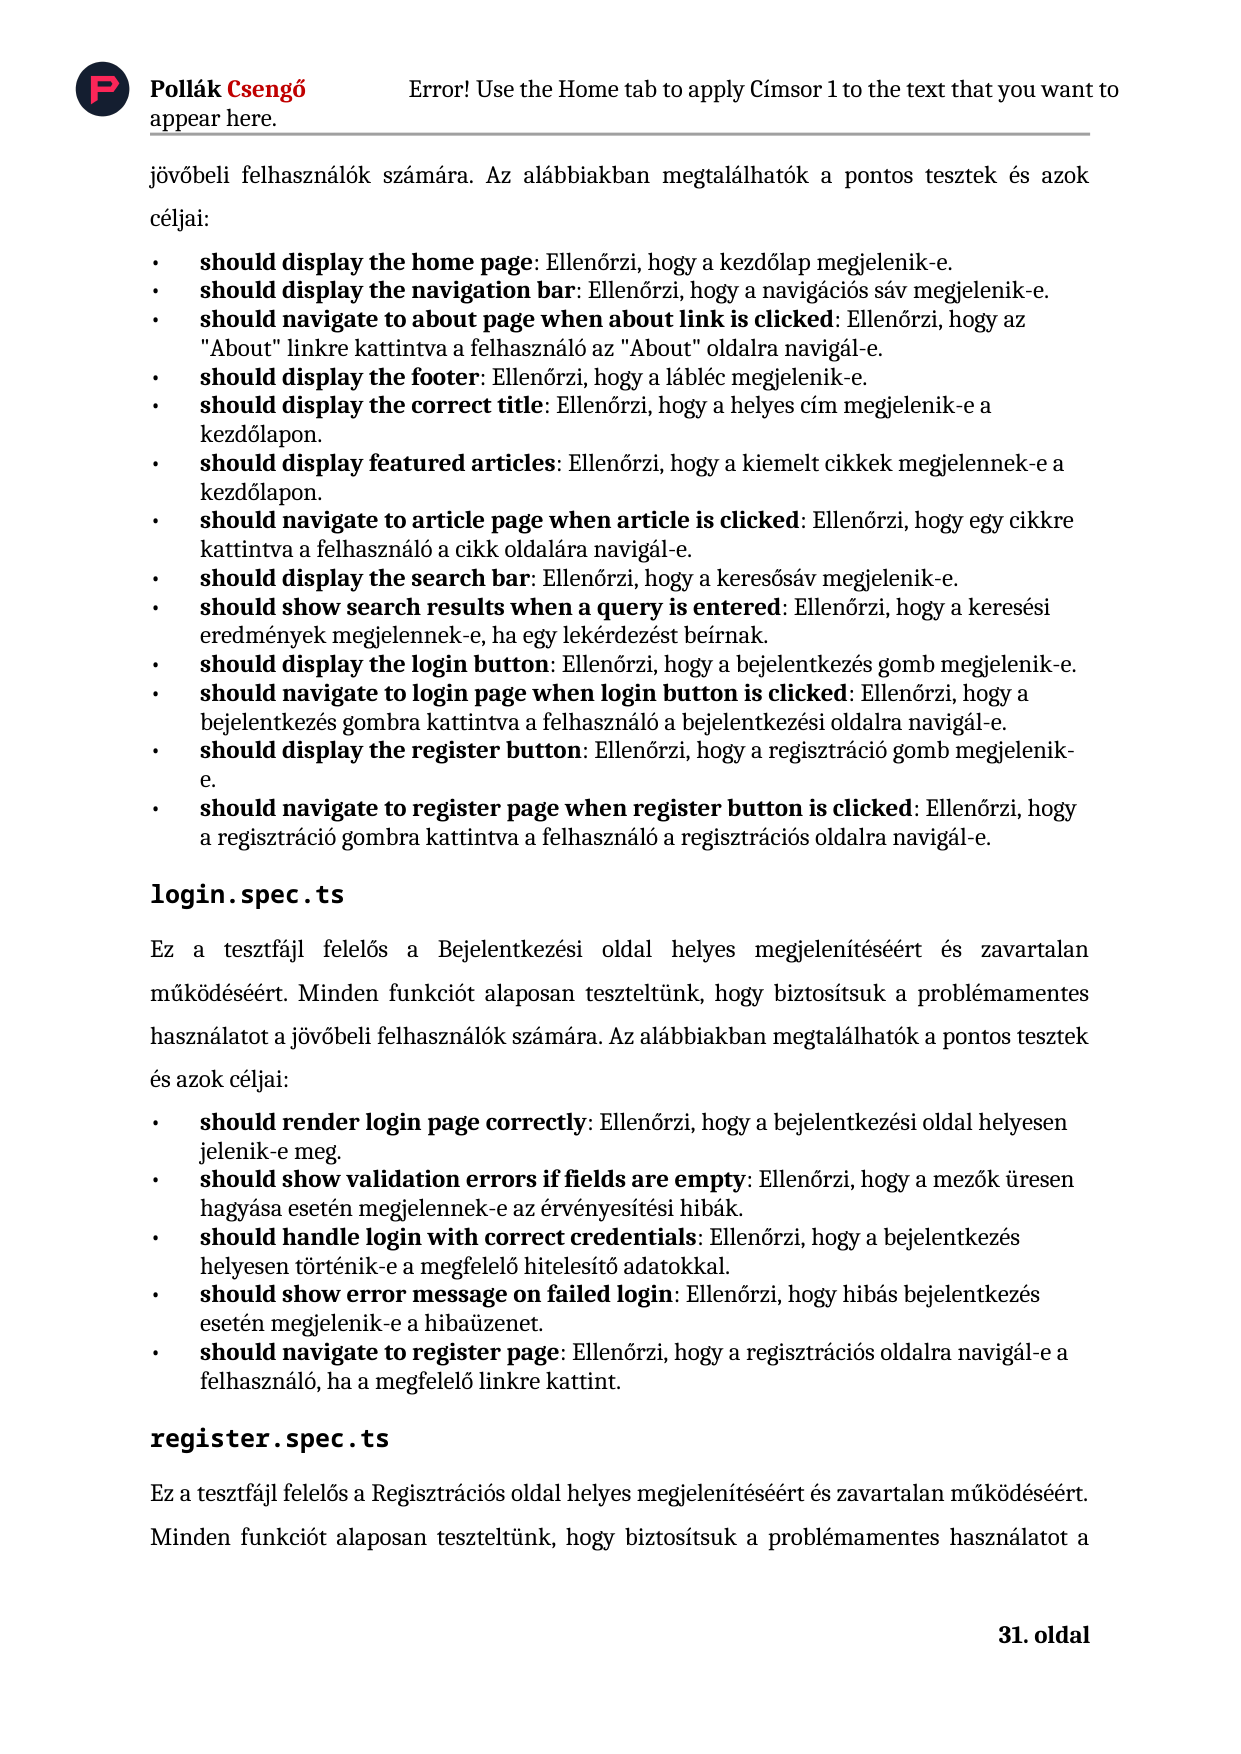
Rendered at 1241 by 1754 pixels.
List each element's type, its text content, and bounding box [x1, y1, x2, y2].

list should navigate to login page when login button is clicked: Ellenőrzi, hogy a bejelentkezés gombra kattintva a felhasználó a bejelentkezési oldalra navigál-e. [150, 679, 1090, 736]
subtitle register.spec.ts [150, 1420, 1090, 1454]
list should navigate to register page: Ellenőrzi, hogy a regisztrációs oldalra navigál-e a felhasználó, ha a megfelelő linkre kattint. [150, 1338, 1090, 1395]
list should render login page correctly: Ellenőrzi, hogy a bejelentkezési oldal helyesen jelenik-e meg. [150, 1108, 1090, 1165]
list should handle login with correct credentials: Ellenőrzi, hogy a bejelentkezés helyesen történik-e a megfelelő hitelesítő adatokkal. [150, 1223, 1090, 1280]
list should display featured articles: Ellenőrzi, hogy a kiemelt cikkek megjelennek-e a kezdőlapon. [150, 449, 1090, 506]
list should navigate to about page when about link is clicked: Ellenőrzi, hogy az "About" linkre kattintva a felhasználó az "About" oldalra navigál-e. [150, 305, 1090, 362]
list should display the correct title: Ellenőrzi, hogy a helyes cím megjelenik-e a kezdőlapon. [150, 391, 1090, 449]
list should navigate to article page when article is clicked: Ellenőrzi, hogy egy cikkre kattintva a felhasználó a cikk oldalára navigál-e. [150, 506, 1090, 564]
subtitle login.spec.ts [150, 876, 1090, 910]
list should show search results when a query is entered: Ellenőrzi, hogy a keresési eredmények megjelennek-e, ha egy lekérdezést beírnak. [150, 592, 1090, 650]
list should display the home page: Ellenőrzi, hogy a kezdőlap megjelenik-e. [150, 247, 1090, 276]
list should display the navigation bar: Ellenőrzi, hogy a navigációs sáv megjelenik-e. [150, 276, 1090, 305]
picture [71, 57, 132, 118]
text Ez a tesztfájl felelős a Bejelentkezési oldal helyes megjelenítéséért és zavartalan működéséért. Minden funkciót alaposan teszteltünk, hogy biztosítsuk a problémamentes használatot a jövőbeli felhasználók számára. Az alábbiakban megtalálhatók a pontos tesztek és azok céljai: [150, 935, 1090, 1093]
list should display the register button: Ellenőrzi, hogy a regisztráció gomb megjelenik-e. [150, 736, 1090, 794]
list should display the login button: Ellenőrzi, hogy a bejelentkezés gomb megjelenik-e. [150, 650, 1090, 679]
list should show error message on failed login: Ellenőrzi, hogy hibás bejelentkezés esetén megjelenik-e a hibaüzenet. [150, 1280, 1090, 1338]
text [150, 161, 1090, 233]
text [150, 1479, 1090, 1551]
list should display the footer: Ellenőrzi, hogy a lábléc megjelenik-e. [150, 362, 1090, 391]
list should display the search bar: Ellenőrzi, hogy a keresősáv megjelenik-e. [150, 564, 1090, 592]
list should show validation errors if fields are empty: Ellenőrzi, hogy a mezők üresen hagyása esetén megjelennek-e az érvényesítési hibák. [150, 1165, 1090, 1223]
list should navigate to register page when register button is clicked: Ellenőrzi, hogy a regisztráció gombra kattintva a felhasználó a regisztrációs oldalra navigál-e. [150, 794, 1090, 851]
